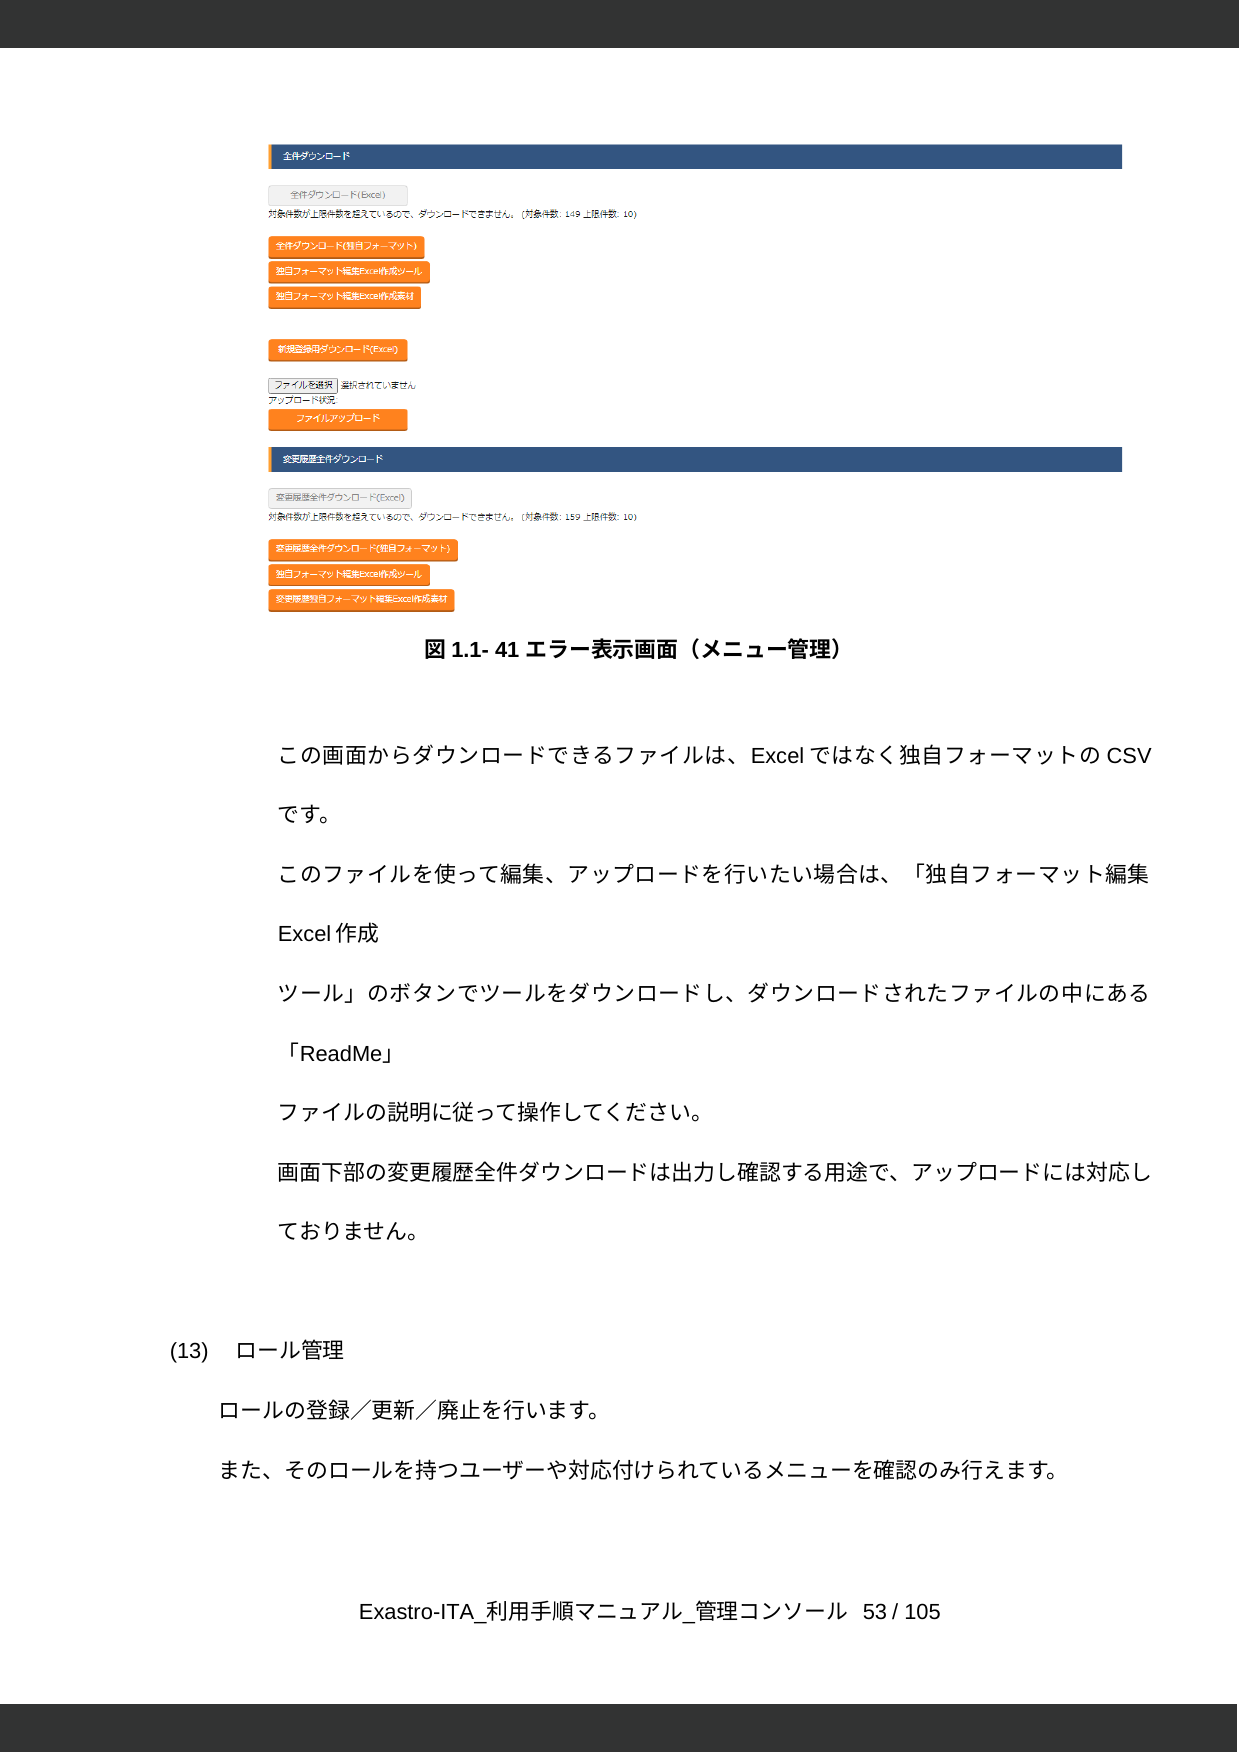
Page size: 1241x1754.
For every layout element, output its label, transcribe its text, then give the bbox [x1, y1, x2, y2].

text ロールの登録／更新／廃止を行います。 [218, 1379, 1152, 1439]
picture [266, 141, 1123, 616]
text この画面からダウンロードできるファイルは、Excelではなく独自フォーマットのCSVです。 [278, 724, 1152, 843]
text このファイルを使って編集、アップロードを行いたい場合は、「独自フォーマット編集Excel作成 [278, 843, 1152, 962]
text また、そのロールを持つユーザーや対応付けられているメニューを確認のみ行えます。 [218, 1439, 1152, 1498]
subtitle ロール管理 [169, 1319, 1130, 1379]
text ファイルの説明に従って操作してください。 [278, 1081, 1152, 1141]
picture [0, 1704, 1237, 1752]
picture [0, 0, 1239, 48]
text 図 1.1- 41 エラー表示画面（メニュー管理） [148, 618, 1130, 678]
text ツール」のボタンでツールをダウンロードし、ダウンロードされたファイルの中にある「ReadMe」 [278, 962, 1152, 1081]
text 画面下部の変更履歴全件ダウンロードは出力し確認する用途で、アップロードには対応しておりません。 [278, 1141, 1152, 1260]
